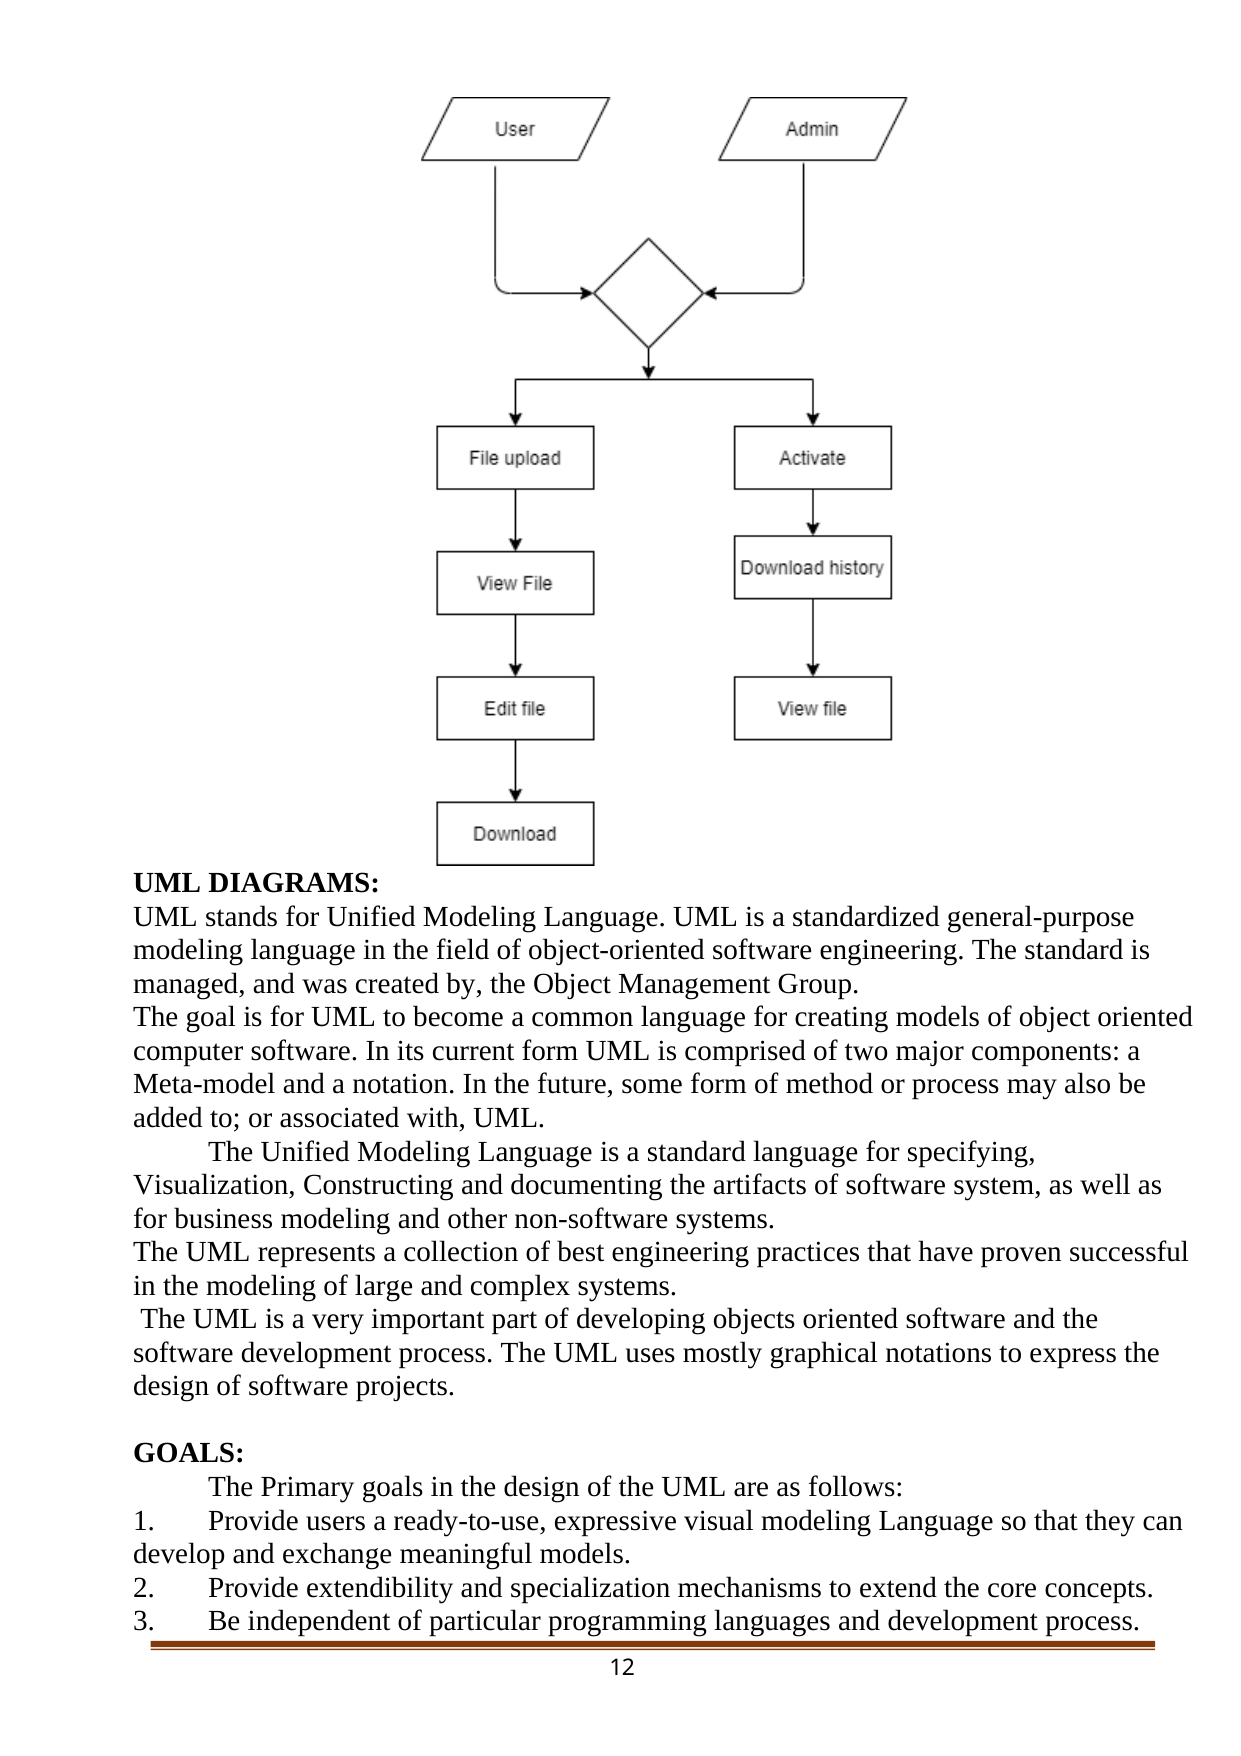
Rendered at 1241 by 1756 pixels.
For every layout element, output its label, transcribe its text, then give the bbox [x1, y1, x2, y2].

text GOALS: [133, 1436, 1196, 1469]
text UML DIAGRAMS: [133, 865, 1196, 899]
text 2. Provide extendibility and specialization mechanisms to extend the core concepts. [133, 1570, 1196, 1603]
text The Unified Modeling Language is a standard language for specifying, Visualization, Constructing and documenting the artifacts of software system, as well as for business modeling and other non-software systems. [133, 1134, 1196, 1234]
text The UML represents a collection of best engineering practices that have proven successful in the modeling of large and complex systems. [133, 1234, 1196, 1301]
text The goal is for UML to become a common language for creating models of object oriented computer software. In its current form UML is comprised of two major components: a Meta-model and a notation. In the future, some form of method or process may also be added to; or associated with, UML. [133, 999, 1196, 1134]
text The UML is a very important part of developing objects oriented software and the software development process. The UML uses mostly graphical notations to express the design of software projects. [133, 1301, 1196, 1402]
text The Primary goals in the design of the UML are as follows: [133, 1469, 1196, 1503]
text UML stands for Unified Modeling Language. UML is a standardized general-purpose modeling language in the field of object-oriented software engineering. The standard is managed, and was created by, the Object Management Group. [133, 899, 1196, 999]
text 3. Be independent of particular programming languages and development process. [133, 1603, 1196, 1637]
text 1. Provide users a ready-to-use, expressive visual modeling Language so that they can develop and exchange meaningful models. [133, 1503, 1196, 1570]
picture [421, 97, 908, 866]
